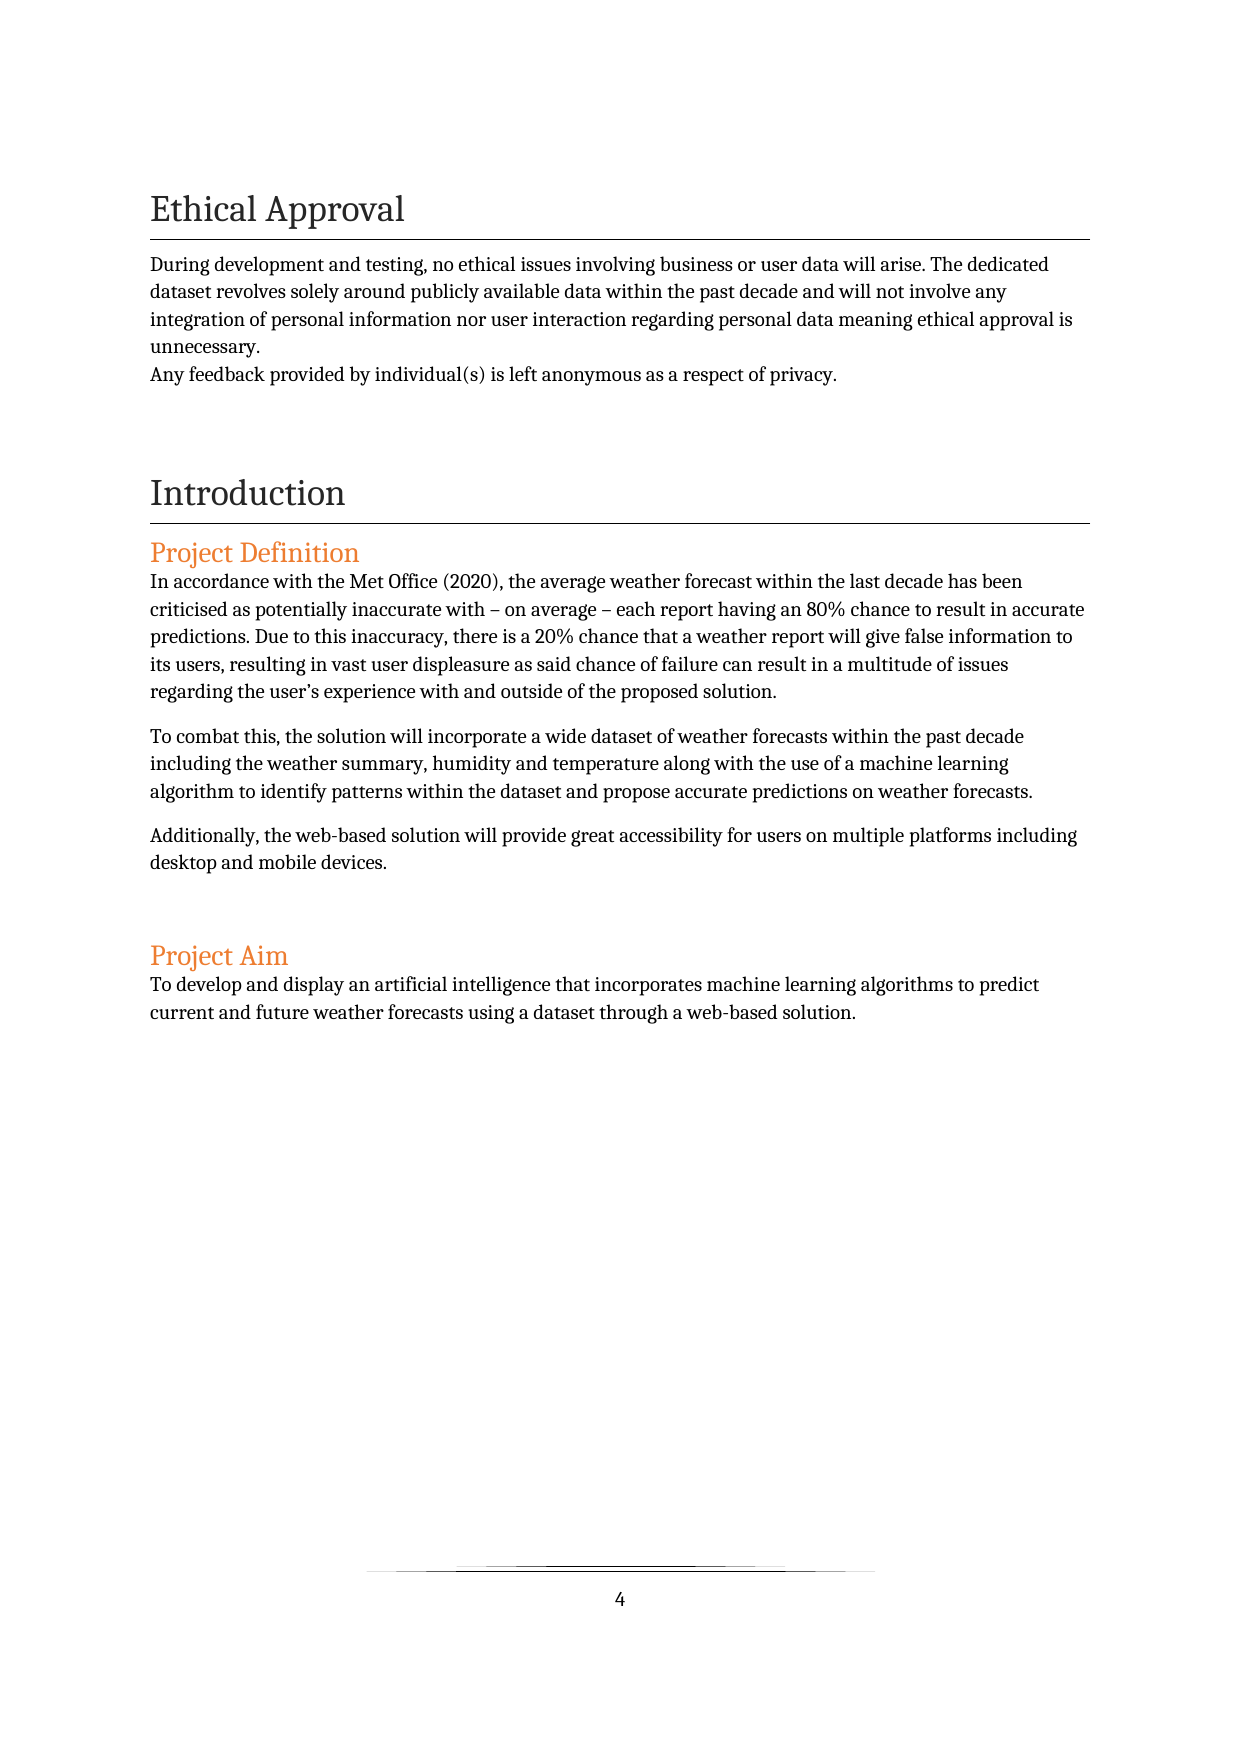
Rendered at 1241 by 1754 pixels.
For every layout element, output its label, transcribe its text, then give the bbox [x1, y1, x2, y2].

subtitle Ethical Approval [150, 187, 1090, 239]
subtitle Project Aim [150, 939, 1090, 973]
text In accordance with the Met Office (2020), the average weather forecast within the last decade has been criticised as potentially inaccurate with – on average – each report having an 80% chance to result in accurate predictions. Due to this inaccuracy, there is a 20% chance that a weather report will give false information to its users, resulting in vast user displeasure as said chance of failure can result in a multitude of issues regarding the user’s experience with and outside of the proposed solution. [150, 570, 1090, 704]
text During development and testing, no ethical issues involving business or user data will arise. The dedicated dataset revolves solely around publicly available data within the past decade and will not involve any integration of personal information nor user interaction regarding personal data meaning ethical approval is unnecessary. Any feedback provided by individual(s) is left anonymous as a respect of privacy. [150, 252, 1090, 386]
subtitle Project Definition [150, 537, 1090, 570]
text To combat this, the solution will incorporate a wide dataset of weather forecasts within the past decade including the weather summary, humidity and temperature along with the use of a machine learning algorithm to identify patterns within the dataset and propose accurate predictions on weather forecasts. [150, 724, 1090, 803]
text To develop and display an artificial intelligence that incorporates machine learning algorithms to predict current and future weather forecasts using a dataset through a web-based solution. [150, 973, 1090, 1024]
text Additionally, the web-based solution will provide great accessibility for users on multiple platforms including desktop and mobile devices. [150, 823, 1090, 875]
subtitle Introduction [150, 472, 1090, 523]
